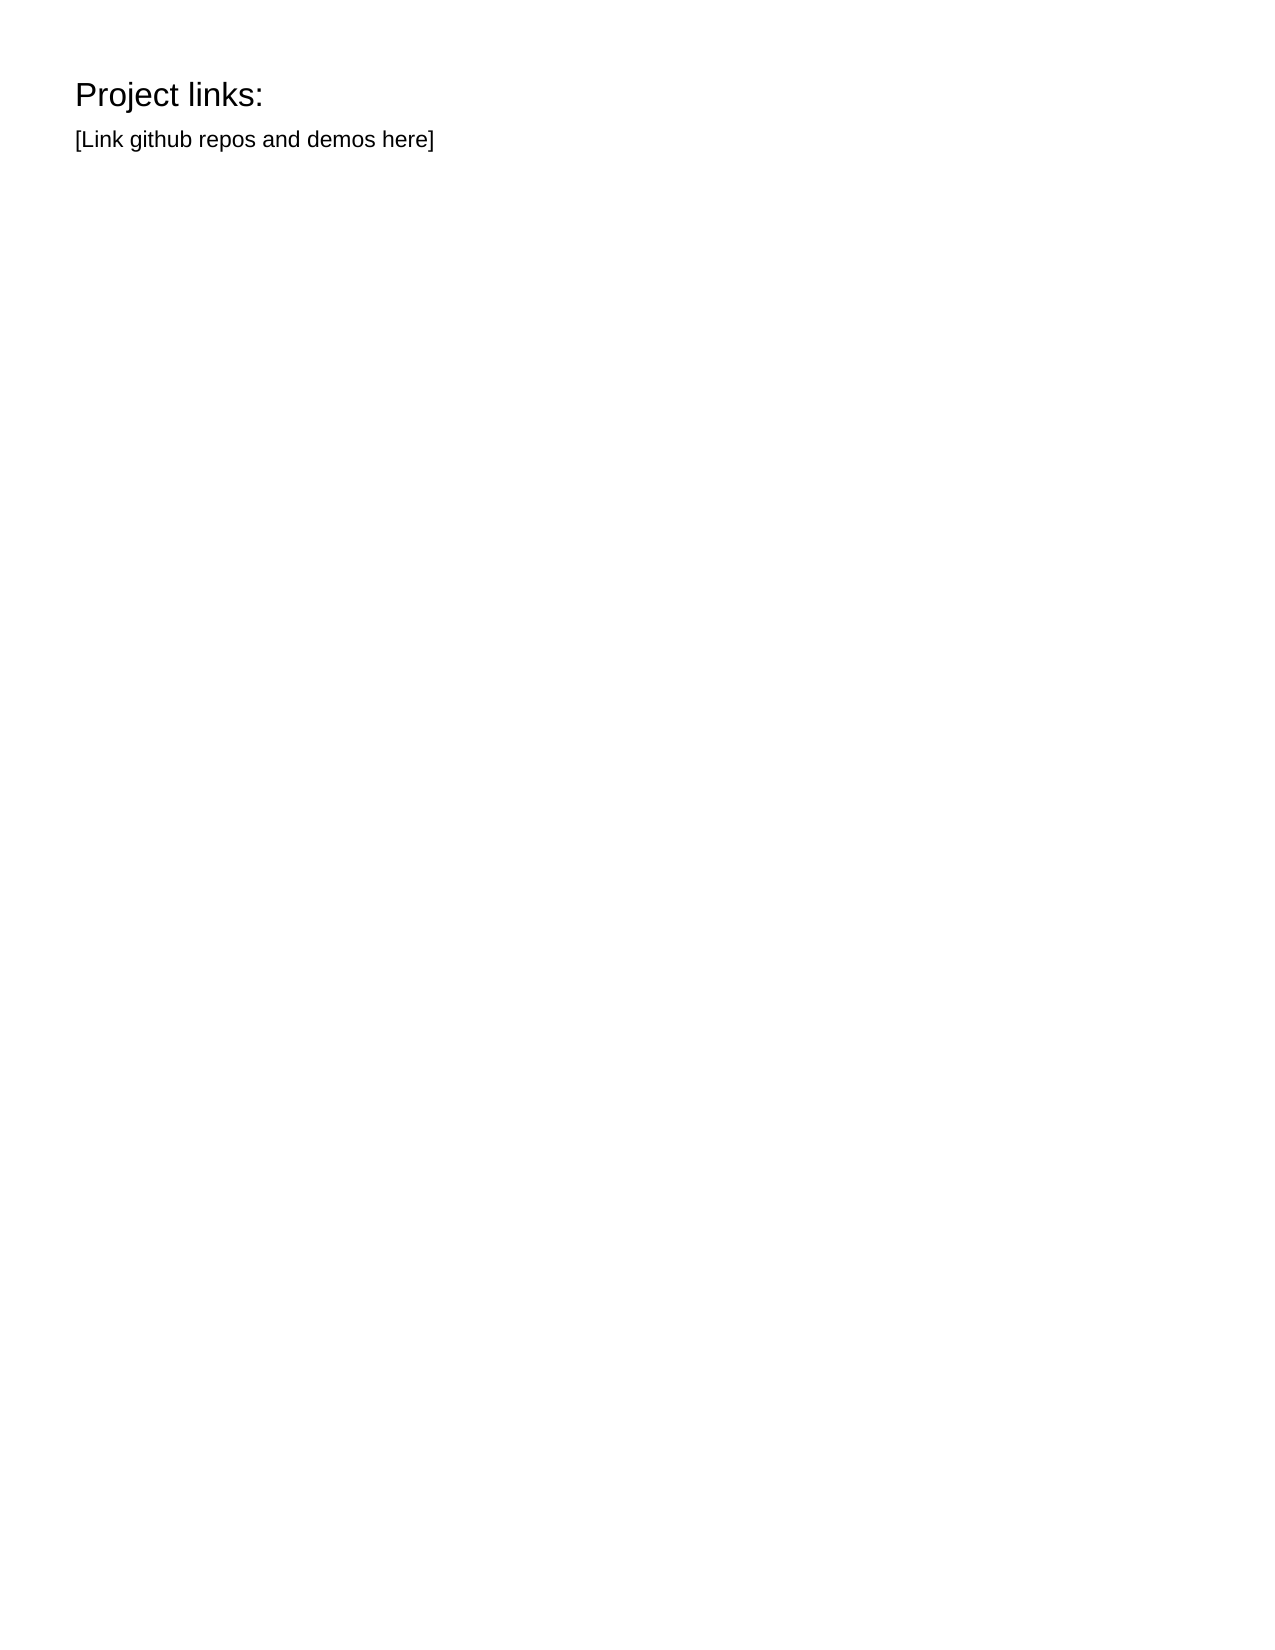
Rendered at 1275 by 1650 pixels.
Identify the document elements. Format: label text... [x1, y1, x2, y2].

text [Link github repos and demos here] [75, 126, 1200, 152]
subtitle Project links: [75, 75, 1200, 113]
